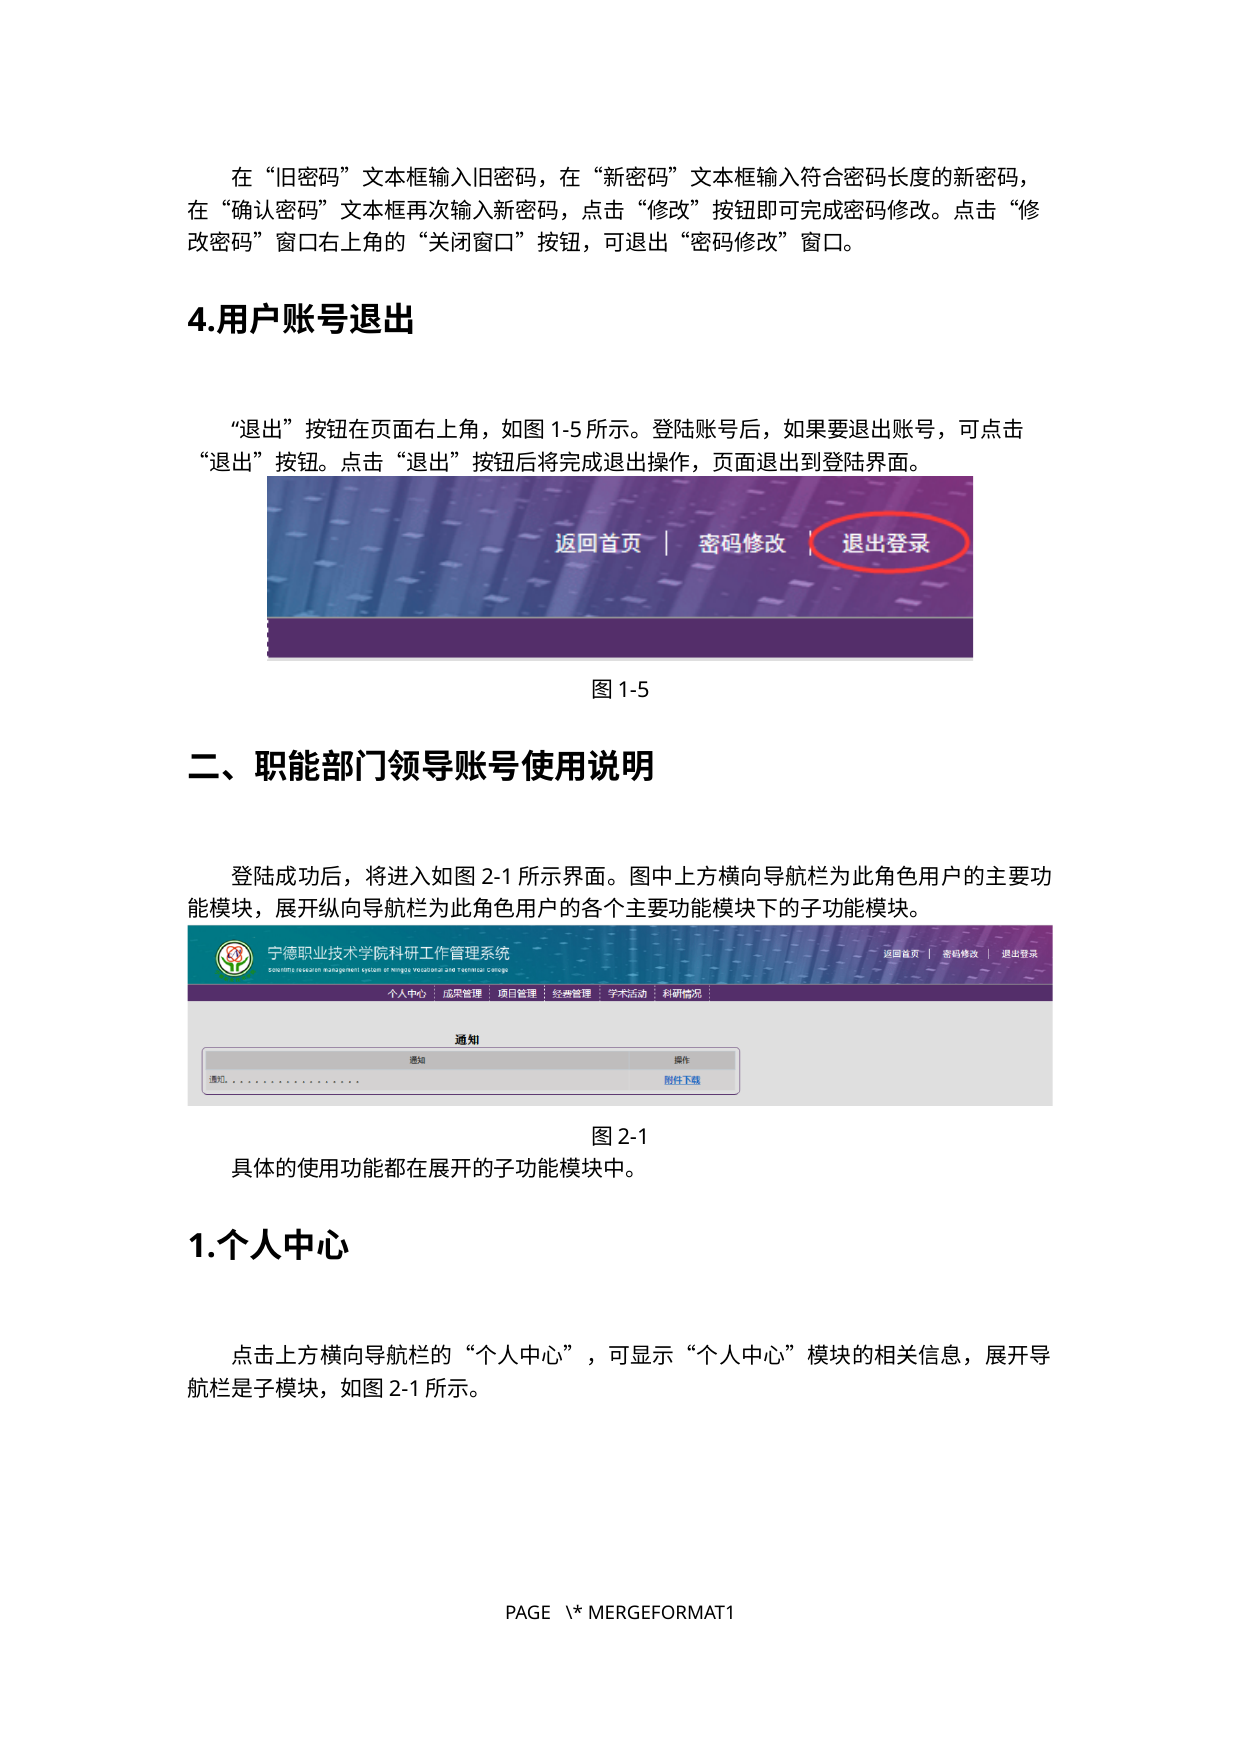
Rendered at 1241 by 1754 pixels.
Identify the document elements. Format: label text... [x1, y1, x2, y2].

text 在“旧密码”文本框输入旧密码，在“新密码”文本框输入符合密码长度的新密码，在“确认密码”文本框再次输入新密码，点击“修改”按钮即可完成密码修改。点击“修改密码”窗口右上角的“关闭窗口”按钮，可退出“密码修改”窗口。 [187, 160, 1053, 257]
subtitle 1.个人中心 [187, 1211, 1053, 1276]
picture [267, 476, 974, 661]
text “退出”按钮在页面右上角，如图1-5所示。登陆账号后，如果要退出账号，可点击“退出”按钮。点击“退出”按钮后将完成退出操作，页面退出到登陆界面。 [187, 412, 1053, 477]
text 登陆成功后，将进入如图2-1所示界面。图中上方横向导航栏为此角色用户的主要功能模块，展开纵向导航栏为此角色用户的各个主要功能模块下的子功能模块。 [187, 858, 1053, 923]
subtitle 4.用户账号退出 [187, 284, 1053, 349]
text 点击上方横向导航栏的“个人中心”，可显示“个人中心”模块的相关信息，展开导航栏是子模块，如图2-1所示。 [187, 1338, 1053, 1403]
text 图2-1 [187, 1118, 1053, 1151]
text 具体的使用功能都在展开的子功能模块中。 [187, 1151, 1053, 1183]
subtitle 二、职能部门领导账号使用说明 [187, 731, 1053, 796]
text 图1-5 [187, 672, 1053, 704]
picture [187, 923, 1053, 1106]
